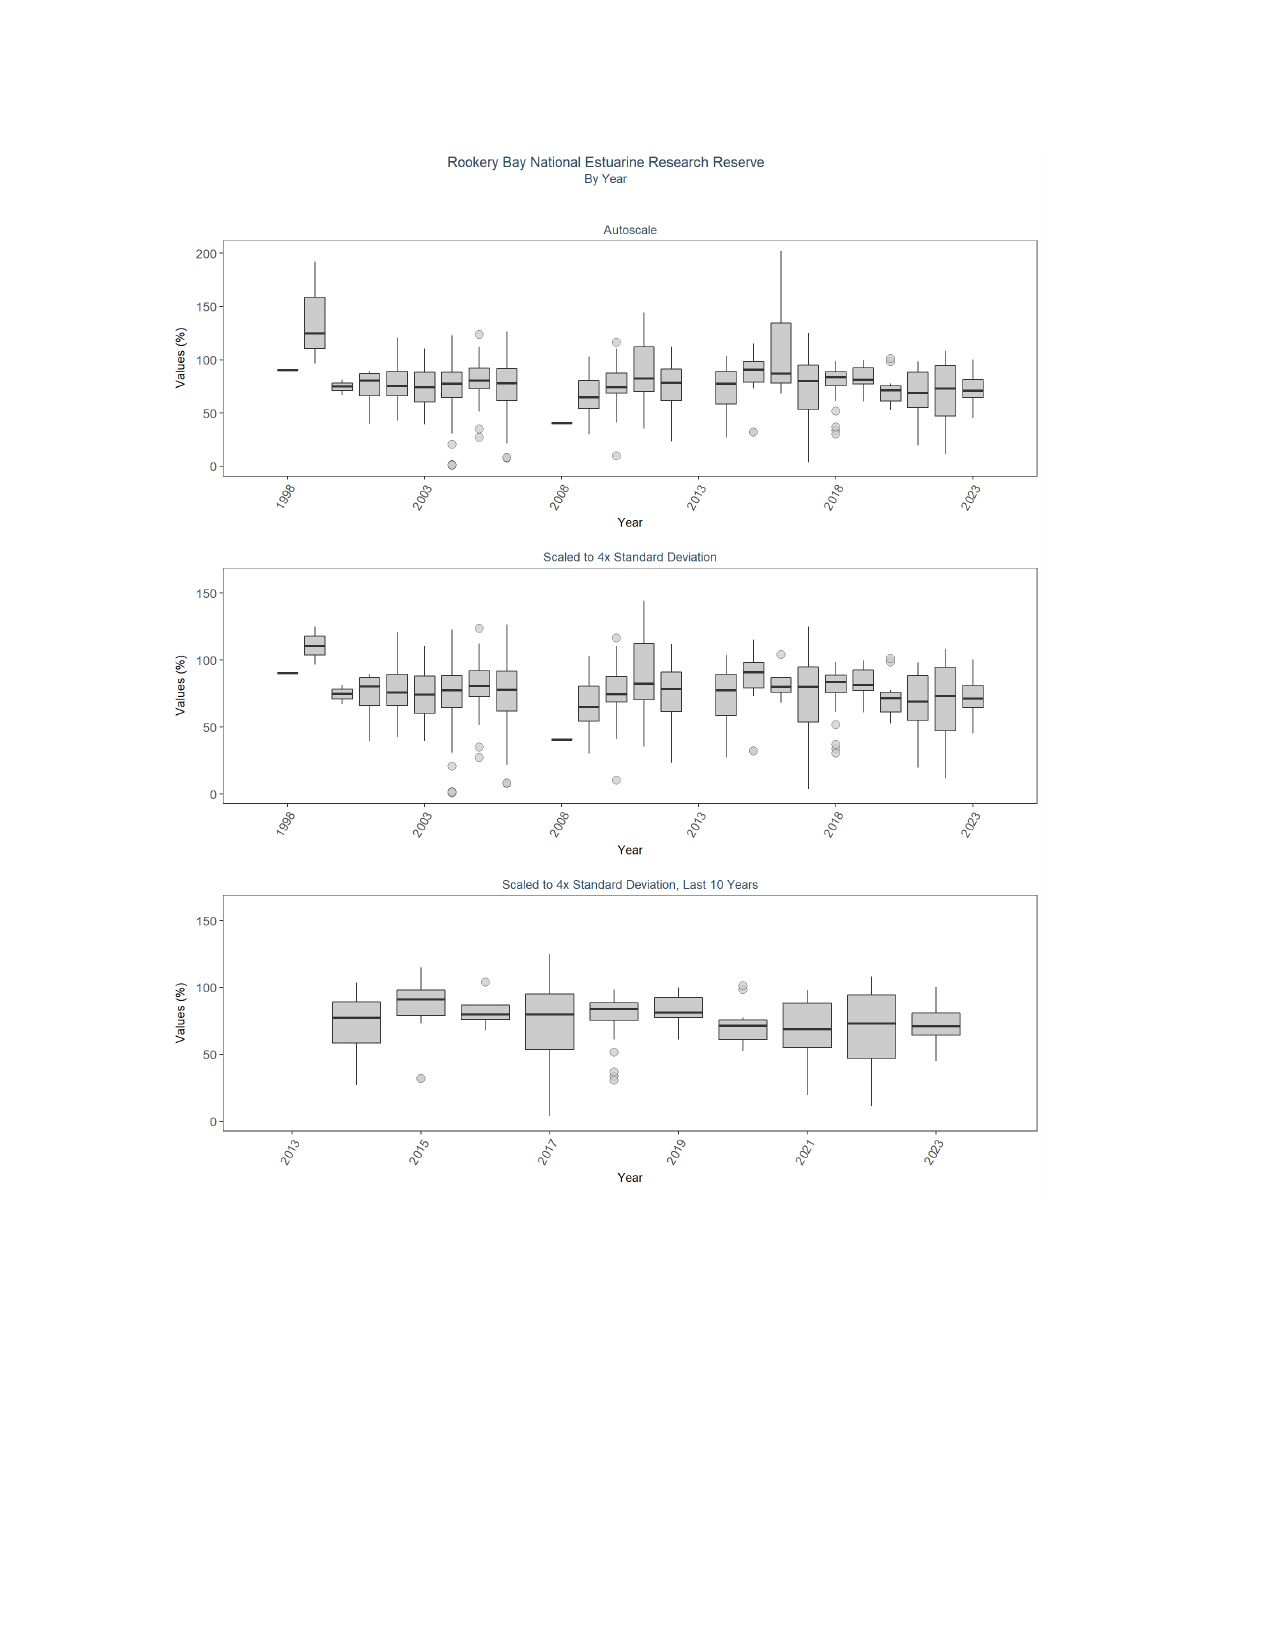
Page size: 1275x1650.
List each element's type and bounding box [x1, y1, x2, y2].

picture [168, 150, 1044, 1200]
